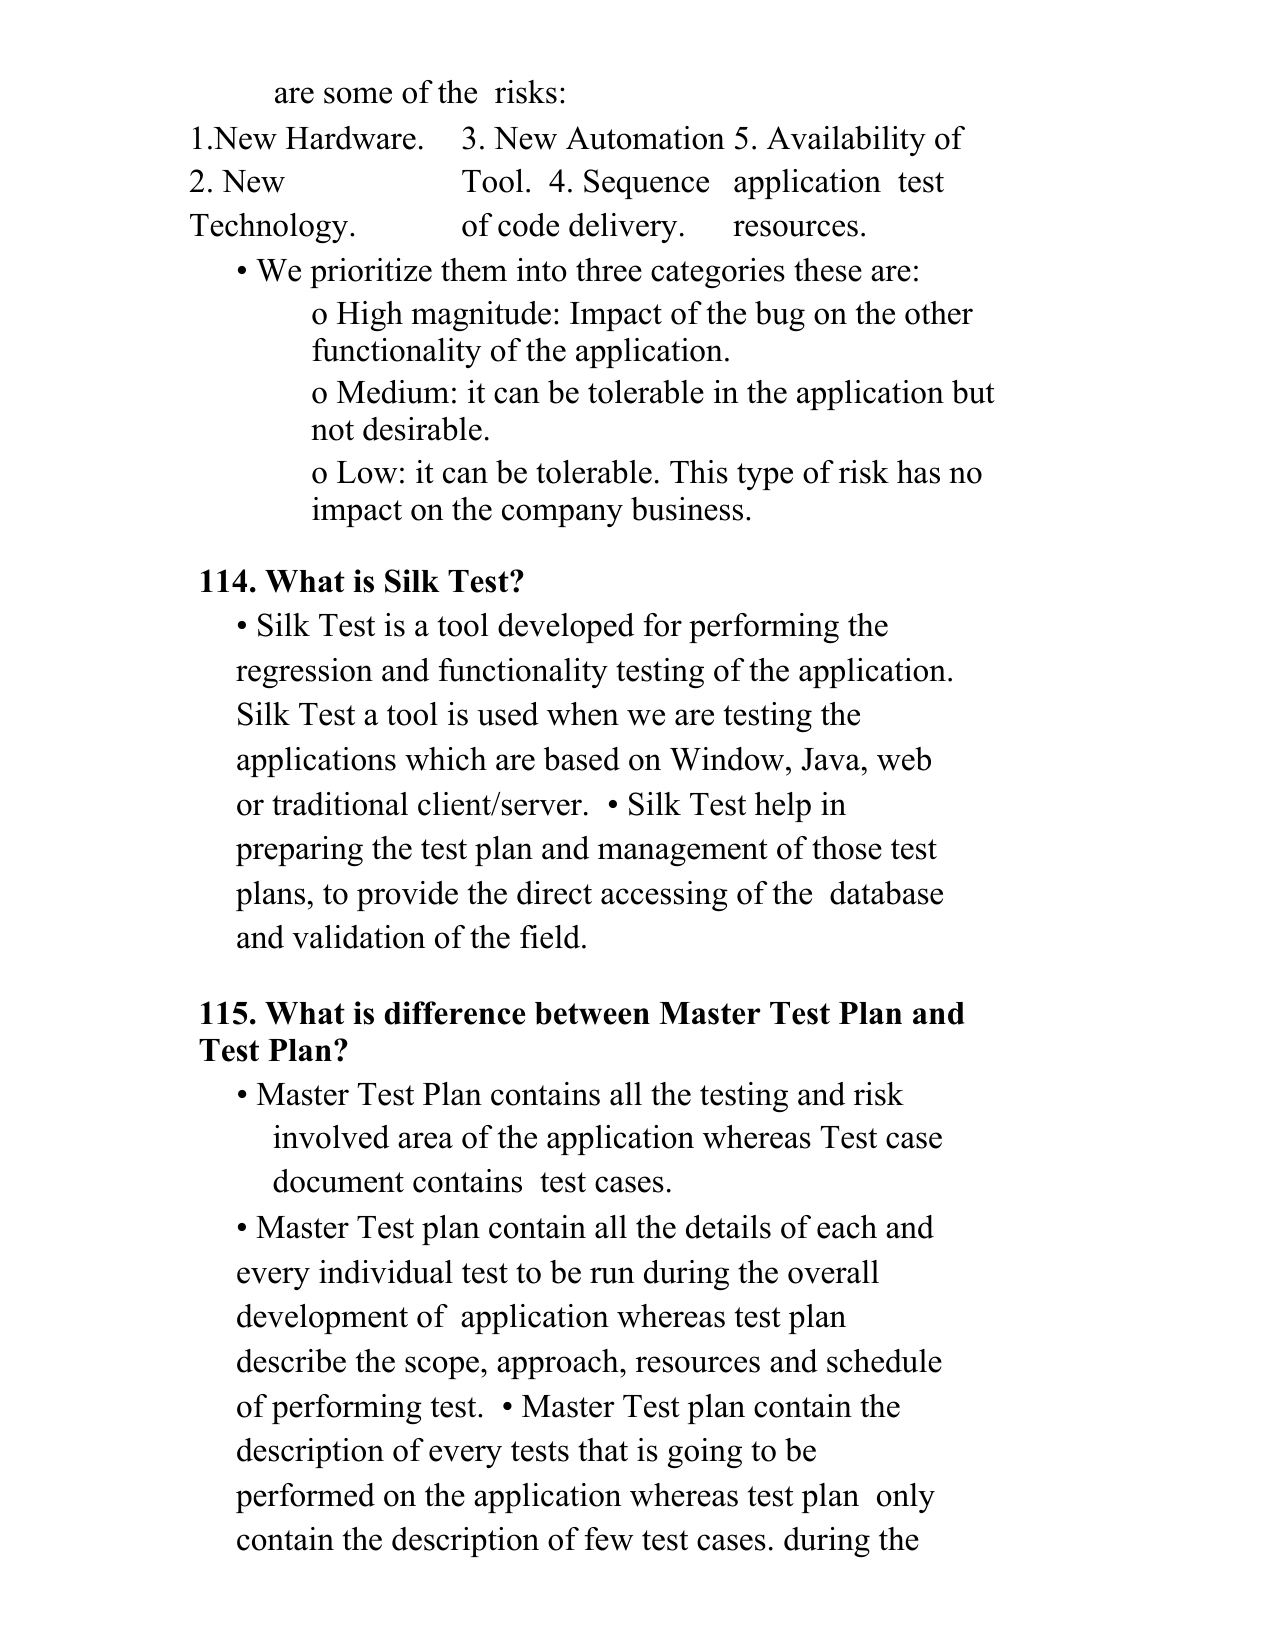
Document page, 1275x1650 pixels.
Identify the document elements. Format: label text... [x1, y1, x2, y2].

text o Medium: it can be tolerable in the application but not desirable. [311, 374, 1005, 448]
text • We prioritize them into three categories these are: [236, 252, 1005, 289]
text • Silk Test is a tool developed for performing the regression and functionality testing of the application. Silk Test a tool is used when we are testing the applications which are based on Window, Java, web or traditional client/server. • Silk Test help in preparing the test plan and management of those test plans, to provide the direct accessing of the database and validation of the field. [236, 607, 961, 956]
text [236, 1209, 961, 1558]
text 5. Availability of application test resources. [733, 119, 1005, 243]
text o Low: it can be tolerable. This type of risk has no impact on the company business. [311, 454, 1005, 528]
text • Master Test Plan contains all the testing and risk involved area of the application whereas Test case document contains test cases. [236, 1076, 961, 1199]
text 3. New Automation Tool. 4. Sequence of code delivery. [461, 119, 733, 243]
text 115. What is difference between Master Test Plan and Test Plan? [198, 995, 1005, 1069]
text 114. What is Silk Test? [198, 563, 1005, 600]
text 1.New Hardware. 2. New Technology. [189, 119, 461, 243]
text o High magnitude: Impact of the bug on the other functionality of the application. [311, 295, 1005, 369]
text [236, 74, 961, 111]
